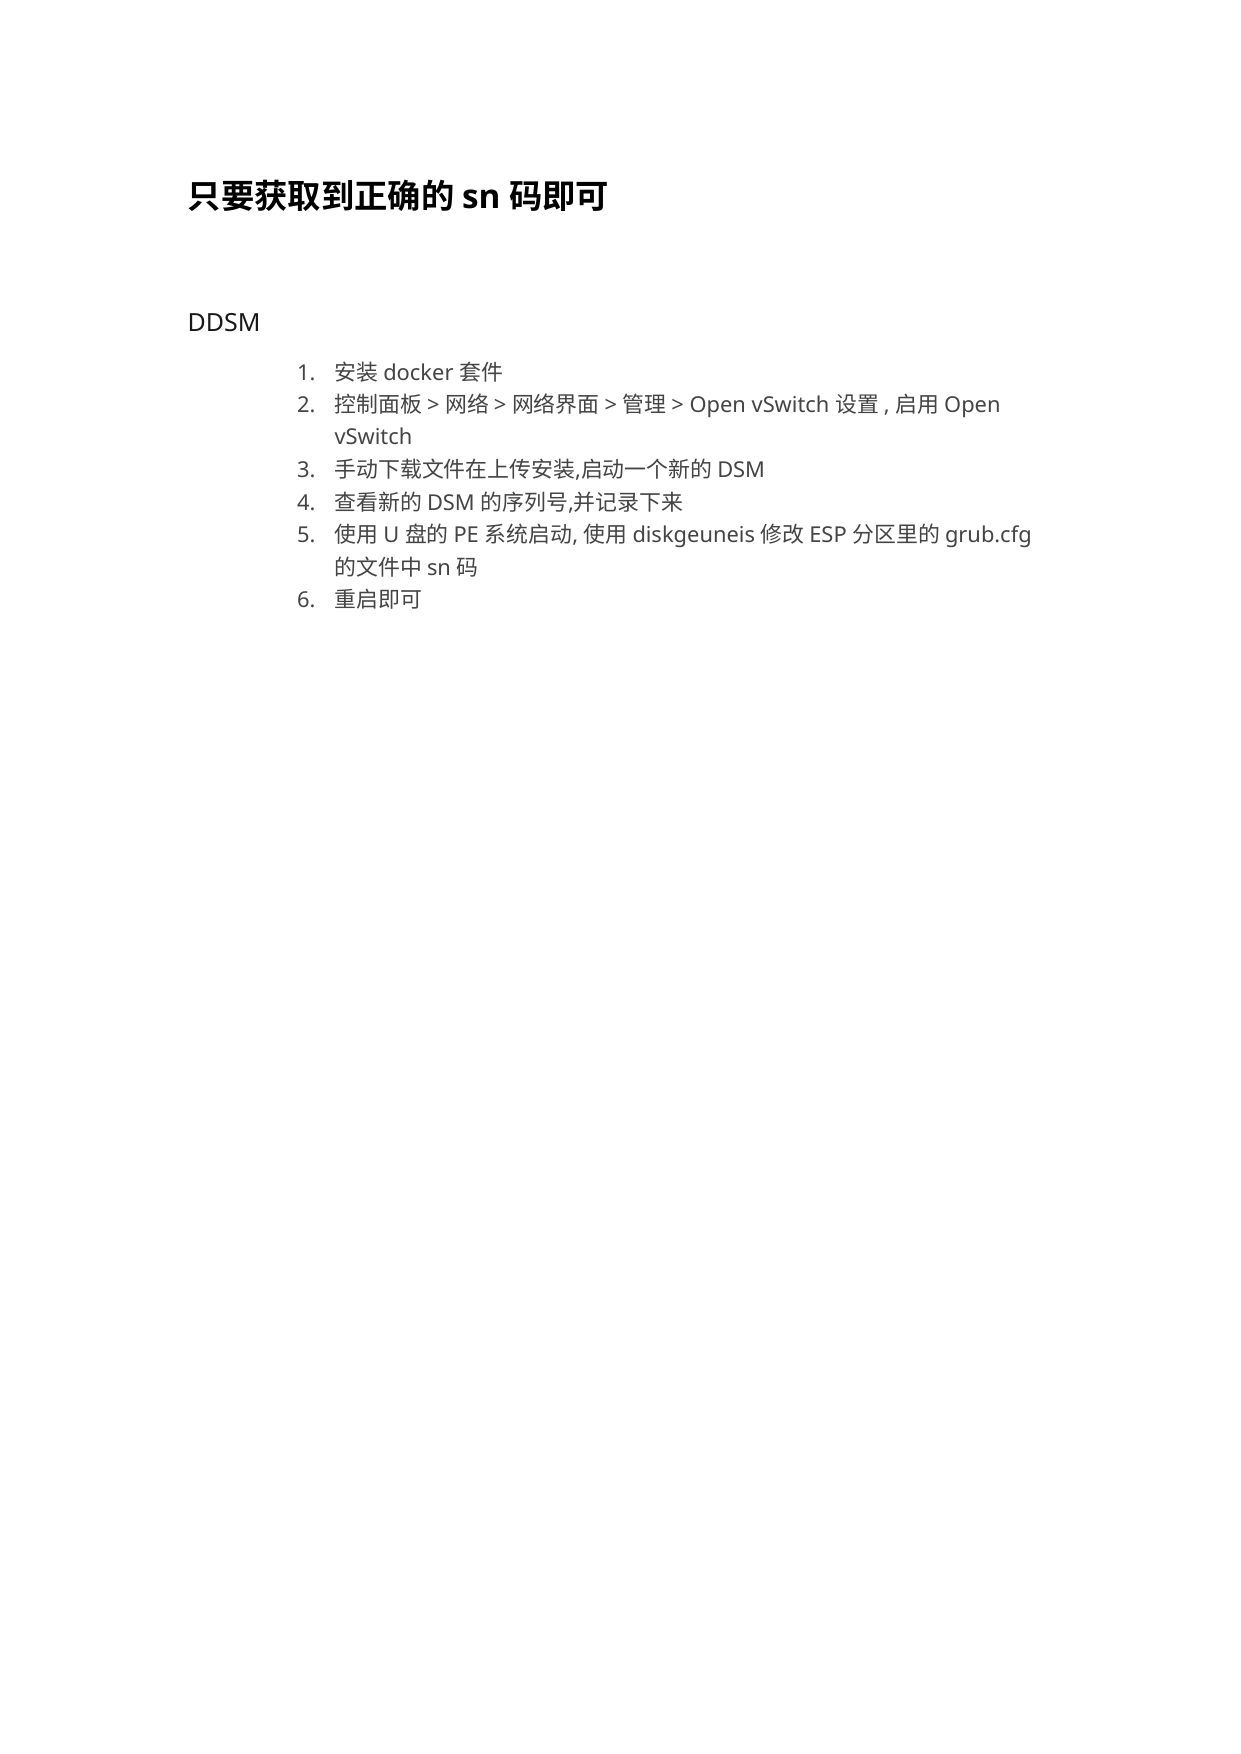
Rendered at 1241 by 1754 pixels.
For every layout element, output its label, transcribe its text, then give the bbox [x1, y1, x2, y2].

list 重启即可 [297, 582, 1053, 614]
list 查看新的 DSM 的序列号,并记录下来 [297, 484, 1053, 517]
list 手动下载文件在上传安装,启动一个新的 DSM [297, 452, 1053, 484]
subtitle 只要获取到正确的 sn 码即可 [187, 162, 1053, 227]
list 使用 U 盘的 PE 系统启动, 使用 diskgeuneis 修改 ESP 分区里的 grub.cfg 的文件中 sn 码 [297, 517, 1053, 582]
text DDSM [187, 289, 1053, 354]
list 安装 docker 套件 [297, 354, 1053, 387]
list 控制面板 > 网络 > 网络界面 > 管理 > Open vSwitch 设置 , 启用 Open vSwitch [297, 387, 1053, 452]
